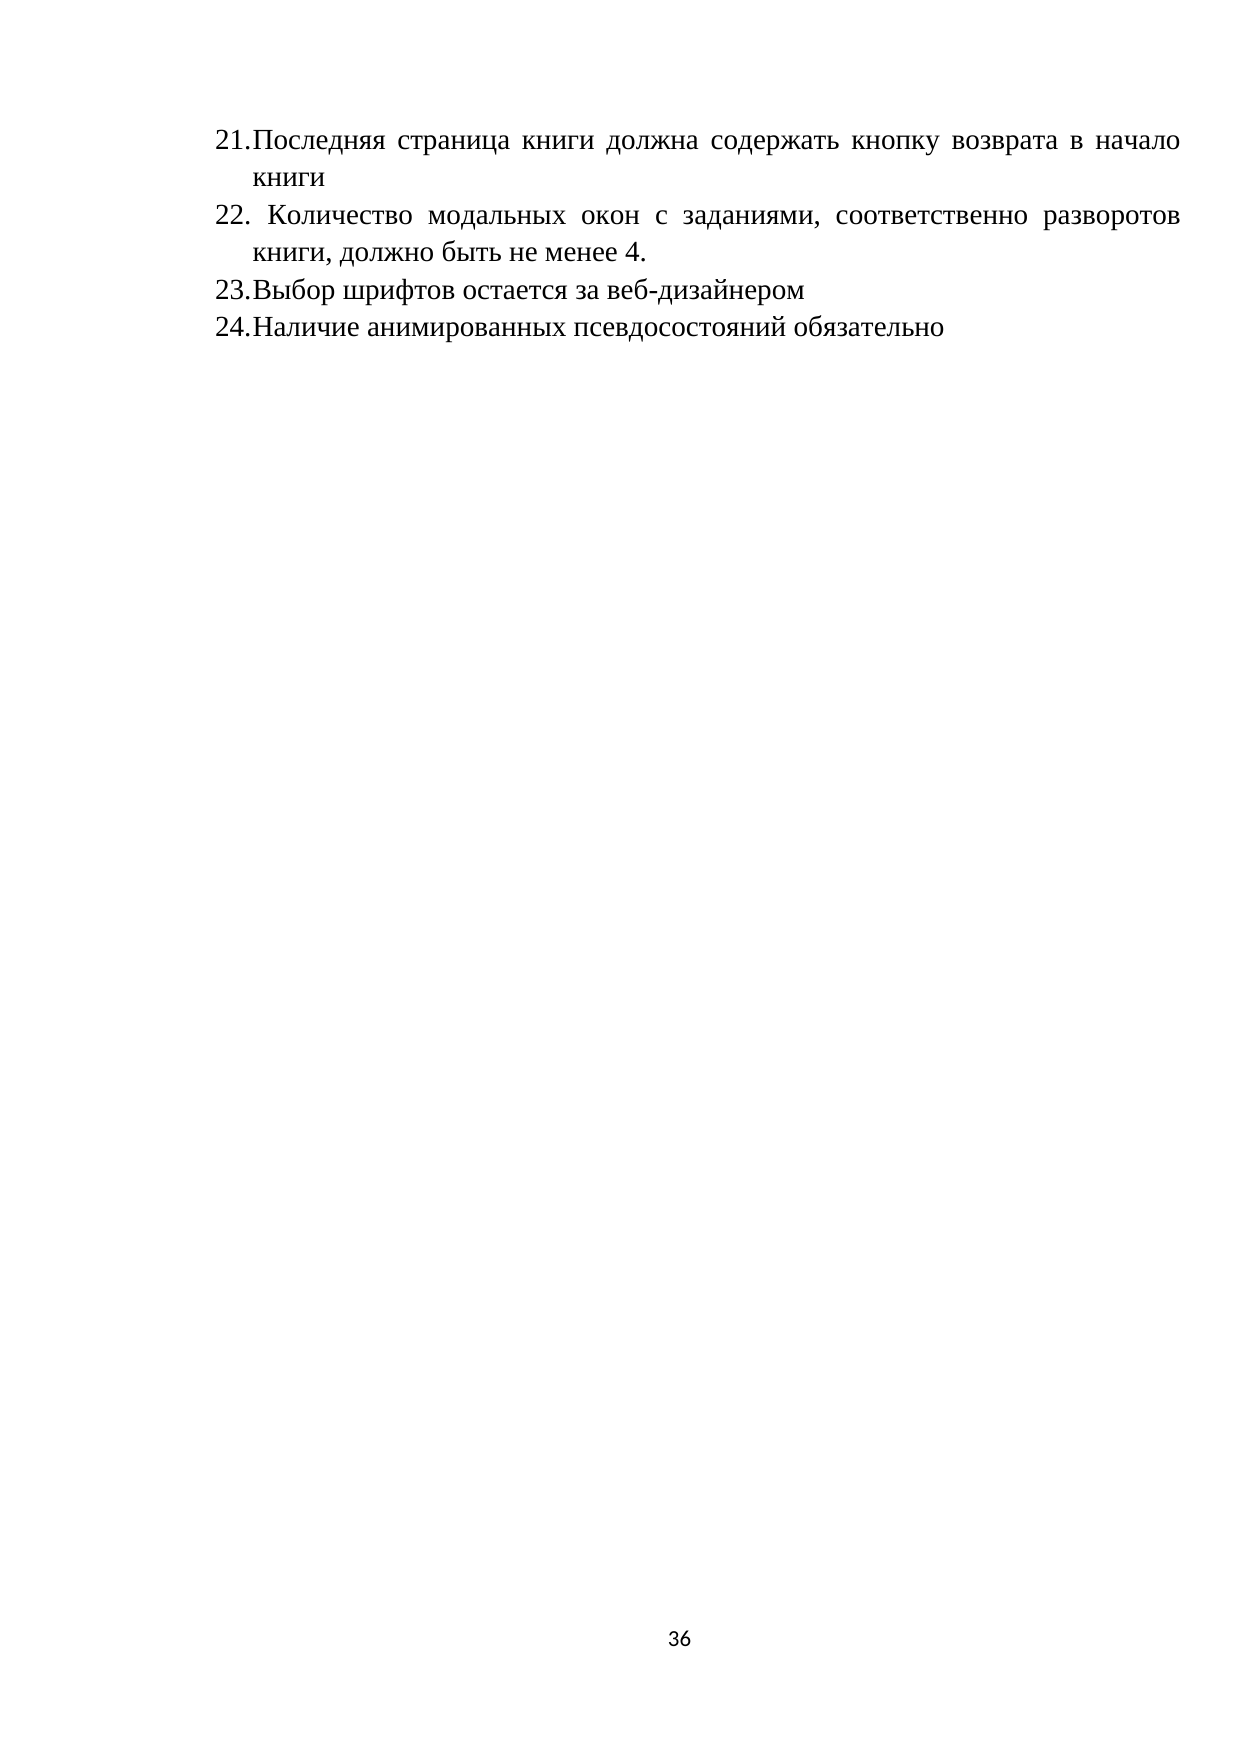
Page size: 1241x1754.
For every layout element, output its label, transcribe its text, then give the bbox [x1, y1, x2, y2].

list Количество модальных окон с заданиями, соответственно разворотов книги, должно быть не менее 4. [215, 193, 1181, 268]
list Наличие анимированных псевдосостояний обязательно [215, 306, 1181, 343]
list Выбор шрифтов остается за веб-дизайнером [215, 268, 1181, 306]
list Последняя страница книги должна содержать кнопку возврата в начало книги [215, 118, 1181, 193]
